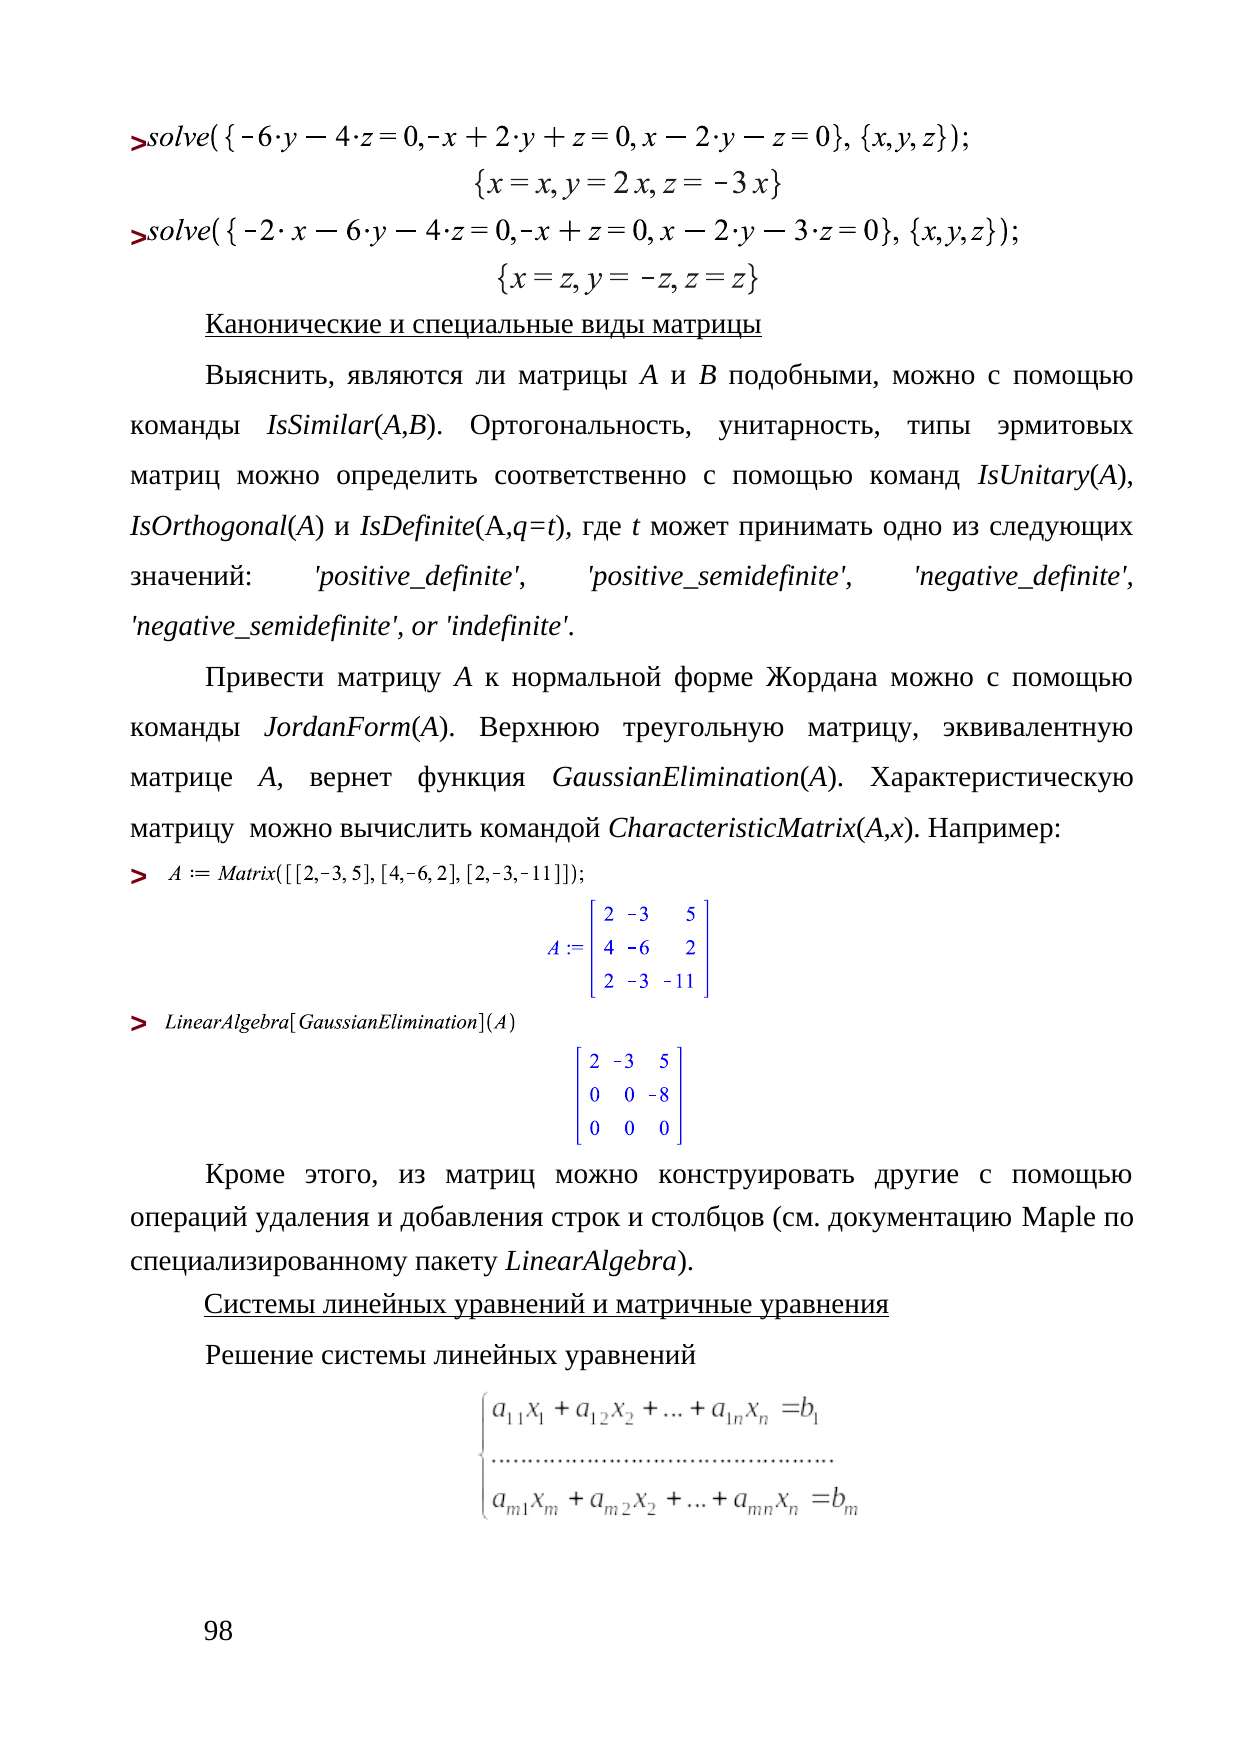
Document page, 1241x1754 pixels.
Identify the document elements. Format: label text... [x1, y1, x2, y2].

text Системы линейных уравнений и матричные уравнения [130, 1287, 1134, 1320]
text Кроме этого, из матриц можно конструировать другие с помощью операций удаления и добавления строк и столбцов (см. документацию Maple по специализированному пакету LinearAlgebra). [130, 1156, 1134, 1277]
text > [130, 118, 1134, 162]
text Привести матрицу А к нормальной форме Жордана можно с помощью команды JordanForm(A). Верхнюю треугольную матрицу, эквивалентную матрице А, вернет функция GaussianElimination(A). Характеристическую матрицу можно вычислить командой CharacteristicMatrix(A,x). Например: [130, 659, 1134, 843]
text Решение системы линейных уравнений [130, 1337, 1134, 1370]
text Выяснить, являются ли матрицы A и B подобными, можно с помощью команды IsSimilar(A,B). Ортогональность, унитарность, типы эрмитовых матриц можно определить соответственно с помощью команд IsUnitary(A), IsOrthogonal(A) и IsDefinite(A,q=t), где t может принимать одно из следующих значений: 'positive_definite', 'positive_semidefinite', 'negative_definite', 'negative_semidefinite', or 'indefinite'. [130, 357, 1134, 642]
text Канонические и специальные виды матрицы [130, 307, 1134, 340]
text > [130, 1009, 1134, 1043]
text > [130, 860, 1134, 896]
text > [130, 211, 1134, 257]
